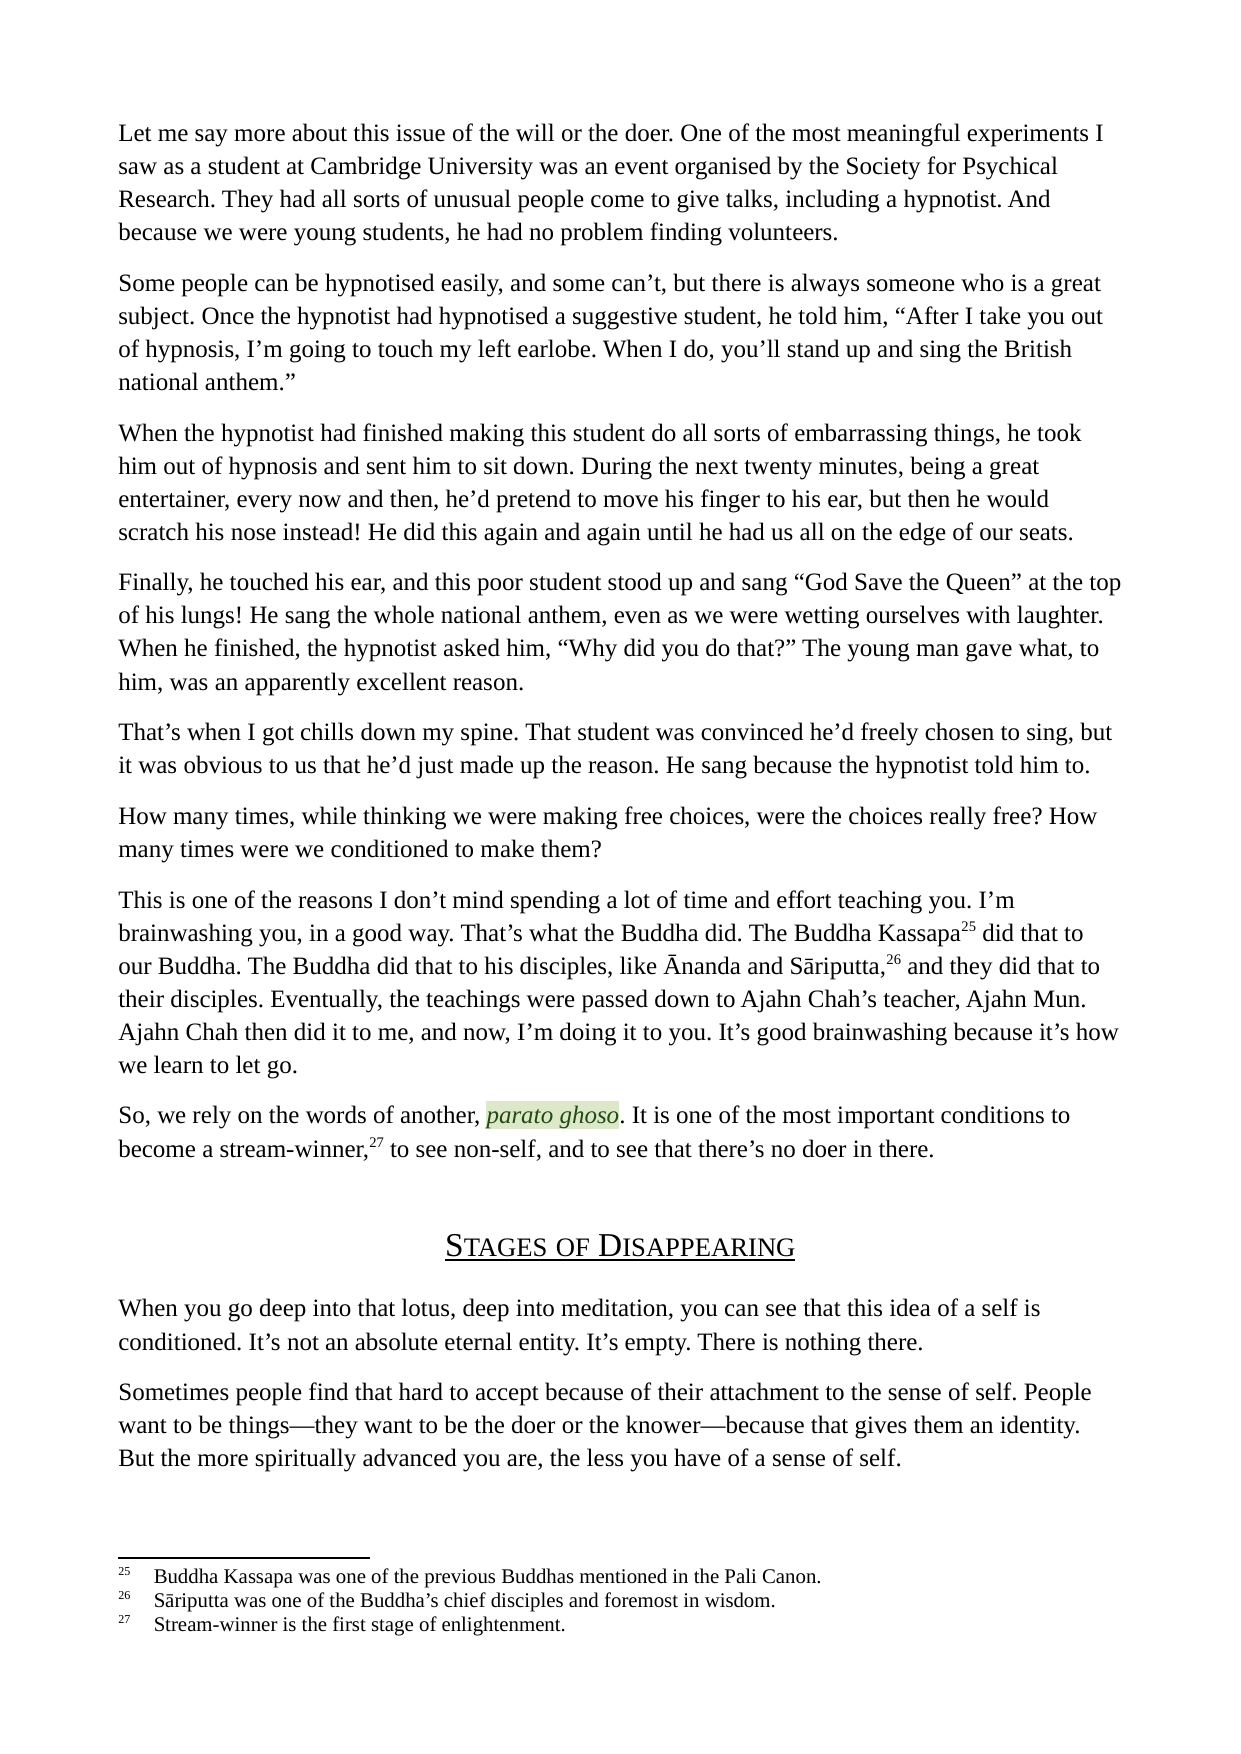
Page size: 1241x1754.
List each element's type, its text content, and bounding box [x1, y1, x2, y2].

text Sometimes people find that hard to accept because of their attachment to the sense of self. People want to be things—they want to be the doer or the knower—because that gives them an identity. But the more spiritually advanced you are, the less you have of a sense of self. [118, 1377, 1122, 1472]
text This is one of the reasons I don’t mind spending a lot of time and effort teaching you. I’m brainwashing you, in a good way. That’s what the Buddha did. The Buddha Kassapa did that to our Buddha. The Buddha did that to his disciples, like Ānanda and Sāriputta, and they did that to their disciples. Eventually, the teachings were passed down to Ajahn Chah’s teacher, Ajahn Mun. Ajahn Chah then did it to me, and now, I’m doing it to you. It’s good brainwashing because it’s how we learn to let go. [118, 885, 1122, 1079]
text When you go deep into that lotus, deep into meditation, you can see that this idea of a self is conditioned. It’s not an absolute eternal entity. It’s empty. There is nothing there. [118, 1293, 1122, 1355]
text Finally, he touched his ear, and this poor student stood up and sang “God Save the Queen” at the top of his lungs! He sang the whole national anthem, even as we were wetting ourselves with laughter. When he finished, the hypnotist asked him, “Why did you do that?” The young man gave what, to him, was an apparently excellent reason. [118, 567, 1122, 695]
text Stages of Disappearing [118, 1226, 1122, 1264]
text That’s when I got chills down my spine. That student was convinced he’d freely chosen to sing, but it was obvious to us that he’d just made up the reason. He sang because the hypnotist told him to. [118, 717, 1122, 779]
text When the hypnotist had finished making this student do all sorts of embarrassing things, he took him out of hypnosis and sent him to sit down. During the next twenty minutes, being a great entertainer, every now and then, he’d pretend to move his finger to his ear, but then he would scratch his nose instead! He did this again and again until he had us all on the edge of our seats. [118, 418, 1122, 546]
text Let me say more about this issue of the will or the doer. One of the most meaningful experiments I saw as a student at Cambridge University was an event organised by the Society for Psychical Research. They had all sorts of unusual people come to give talks, including a hypnotist. And because we were young students, he had no problem finding volunteers. [118, 118, 1122, 246]
text So, we rely on the words of another, parato ghoso. It is one of the most important conditions to become a stream-winner, to see non-self, and to see that there’s no doer in there. [118, 1101, 1122, 1162]
text Some people can be hypnotised easily, and some can’t, but there is always someone who is a great subject. Once the hypnotist had hypnotised a suggestive student, he told him, “After I take you out of hypnosis, I’m going to touch my left earlobe. When I do, you’ll stand up and sing the British national anthem.” [118, 268, 1122, 396]
text How many times, while thinking we were making free choices, were the choices really free? How many times were we conditioned to make them? [118, 801, 1122, 863]
